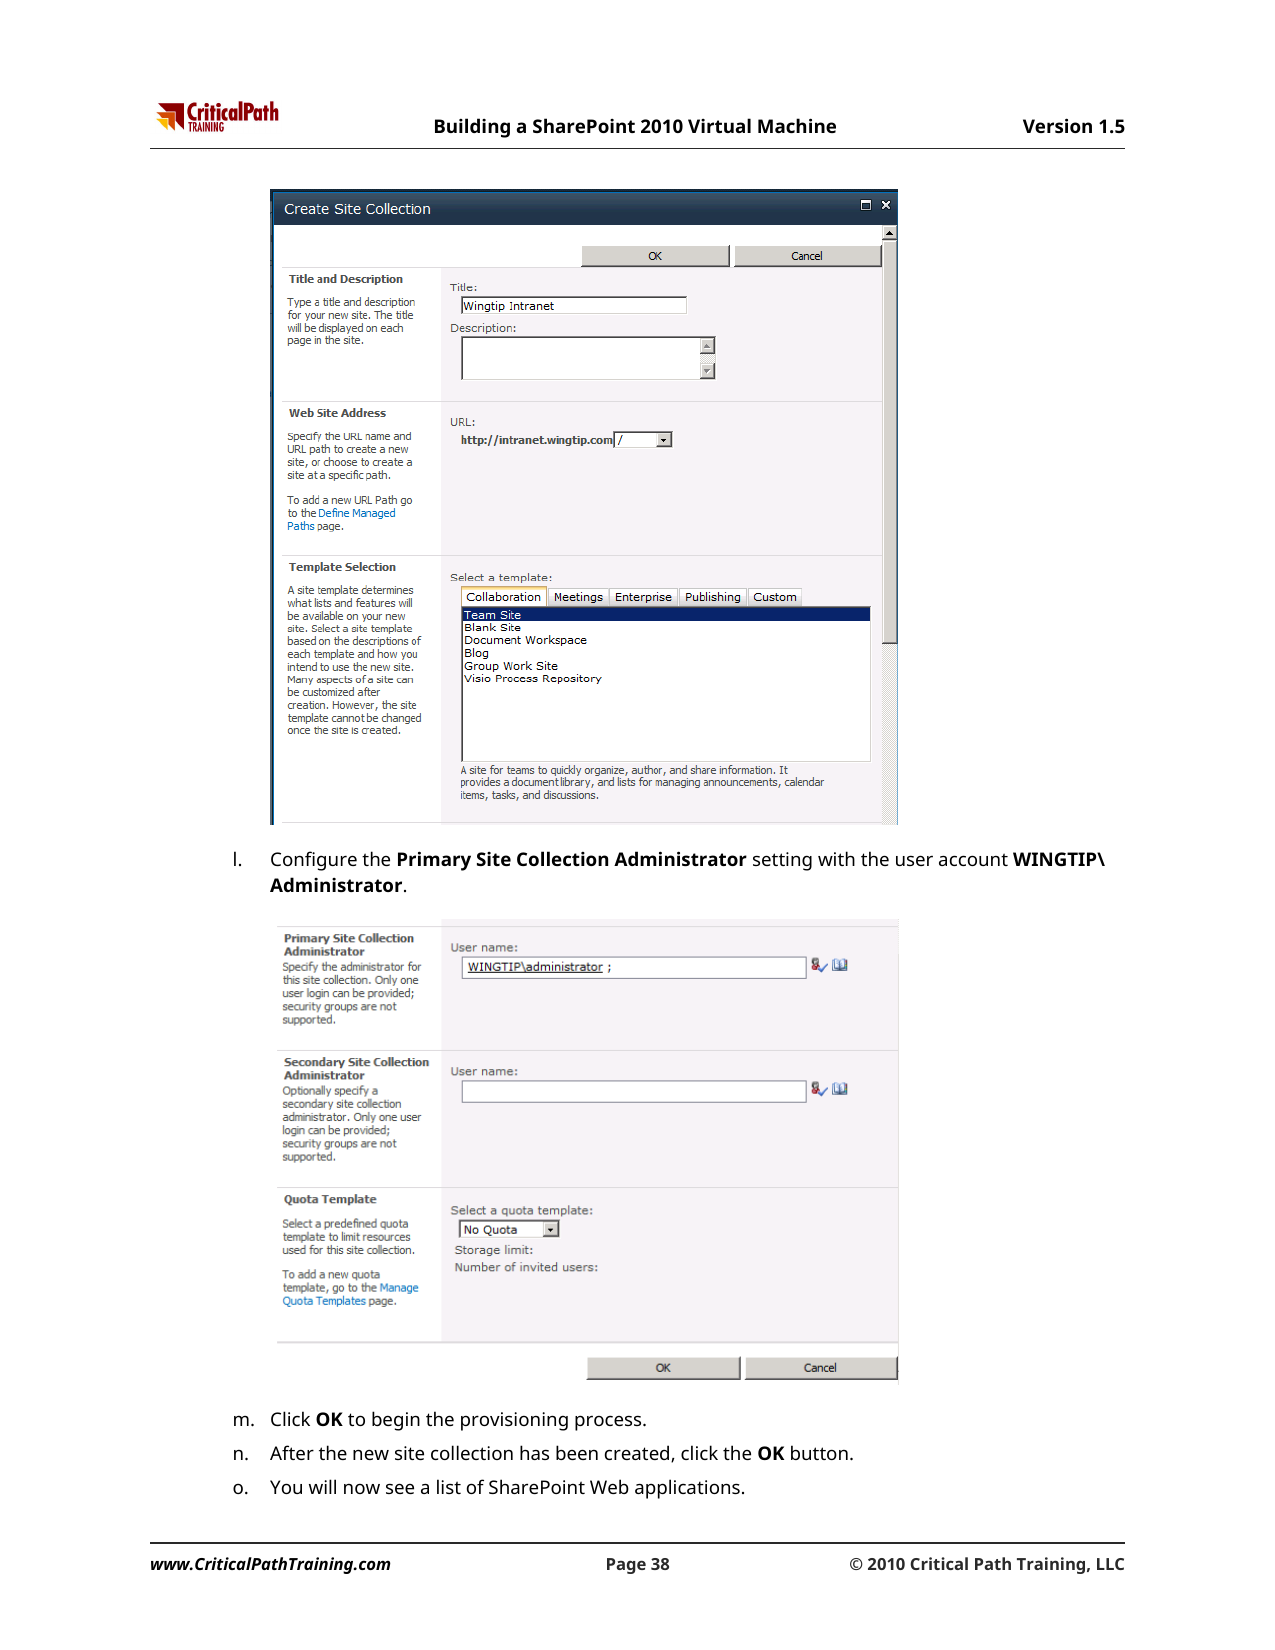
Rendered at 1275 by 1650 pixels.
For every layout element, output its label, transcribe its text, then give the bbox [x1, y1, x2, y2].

picture [150, 100, 282, 134]
picture [270, 189, 898, 825]
list Configure the Primary Site Collection Administrator setting with the user account WINGTIP\Administrator. [232, 846, 1125, 897]
list Click OK to begin the provisioning process. [232, 1407, 1125, 1432]
picture [270, 919, 899, 1385]
list After the new site collection has been created, click the OK button. [232, 1441, 1125, 1466]
list You will now see a list of SharePoint Web applications. [232, 1474, 1125, 1500]
